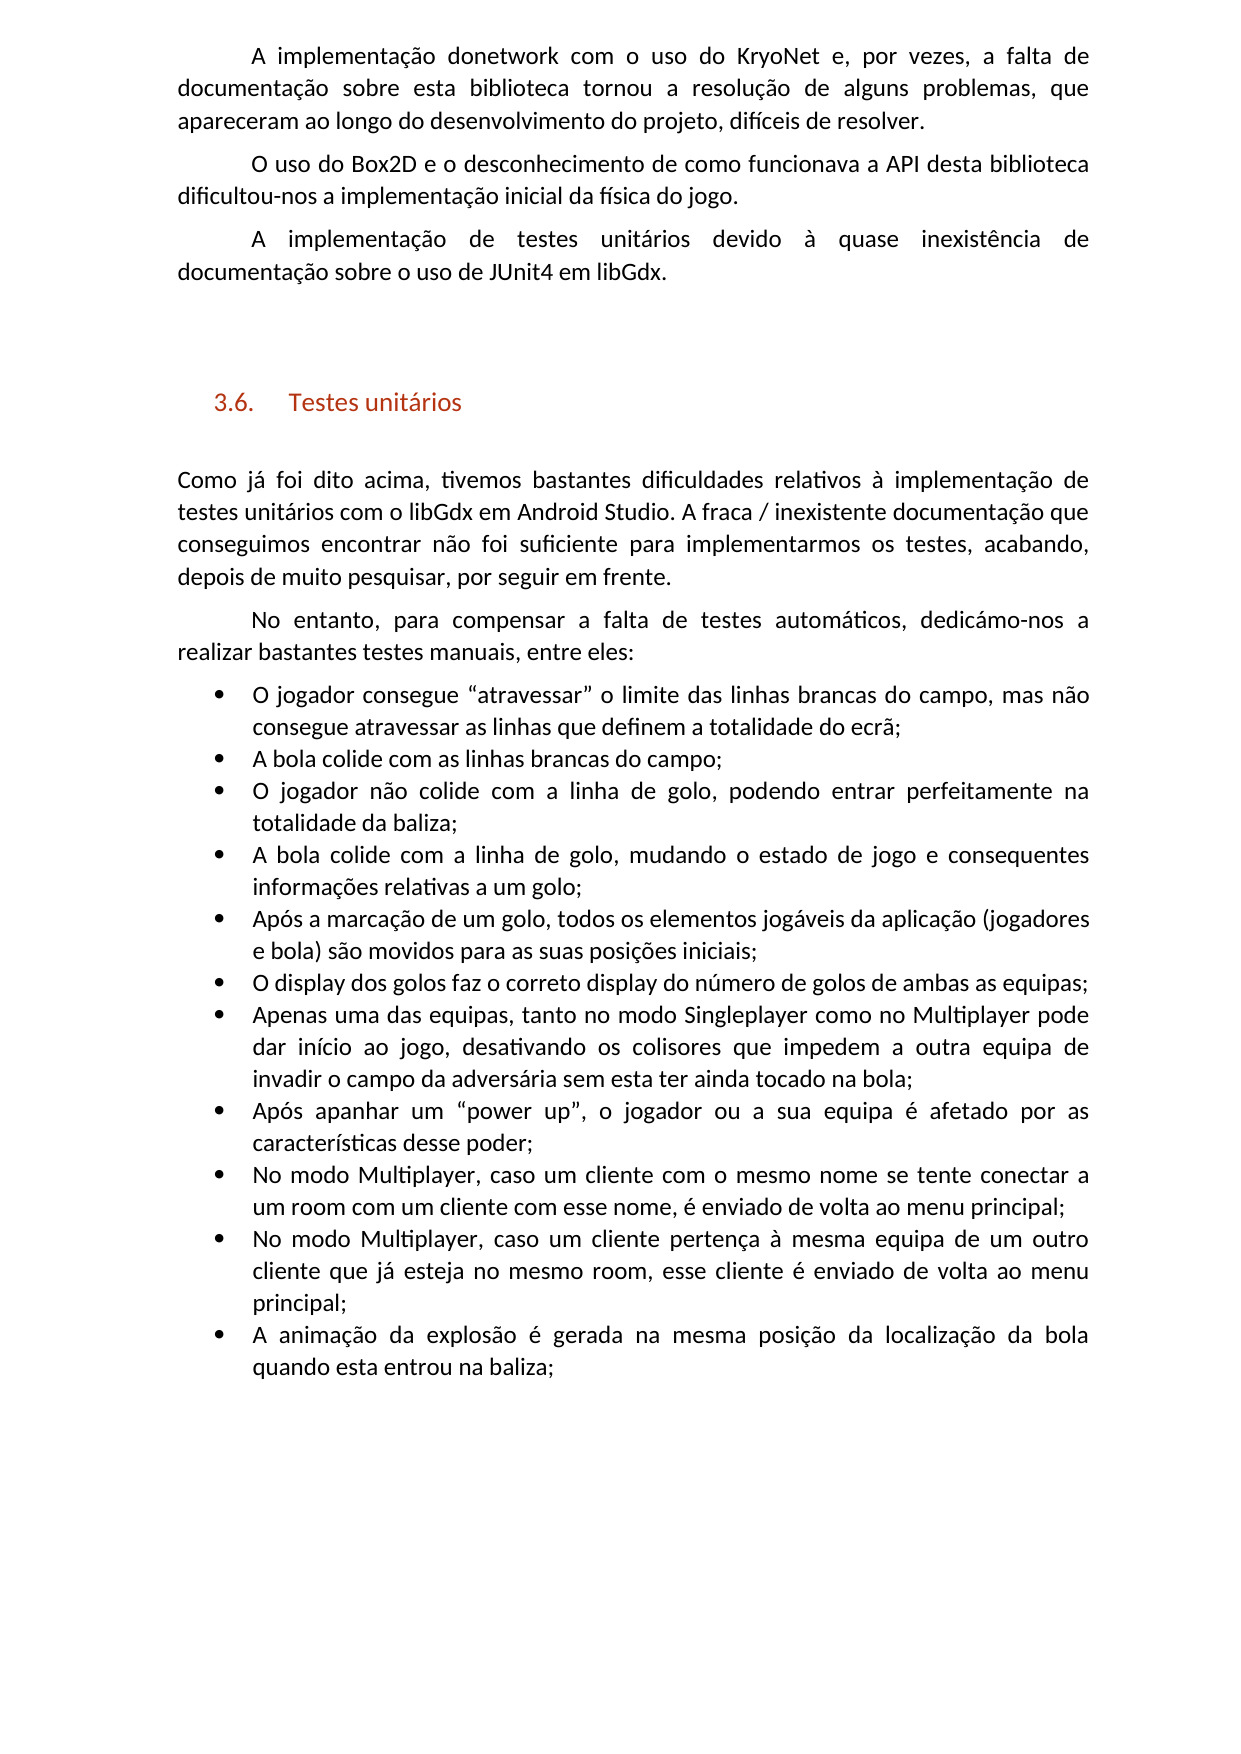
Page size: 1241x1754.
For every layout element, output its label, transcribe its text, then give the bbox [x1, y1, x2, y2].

list No modo Multiplayer, caso um cliente pertença à mesma equipa de um outro cliente que já esteja no mesmo room, esse cliente é enviado de volta ao menu principal; [215, 1223, 1091, 1317]
subtitle Testes unitários [213, 385, 1091, 418]
list Após apanhar um “power up”, o jogador ou a sua equipa é afetado por as características desse poder; [215, 1095, 1091, 1157]
list No modo Multiplayer, caso um cliente com o mesmo nome se tente conectar a um room com um cliente com esse nome, é enviado de volta ao menu principal; [215, 1159, 1091, 1221]
text A implementação de testes unitários devido à quase inexistência de documentação sobre o uso de JUnit4 em libGdx. [177, 223, 1091, 286]
list Após a marcação de um golo, todos os elementos jogáveis da aplicação (jogadores e bola) são movidos para as suas posições iniciais; [215, 903, 1091, 966]
list Apenas uma das equipas, tanto no modo Singleplayer como no Multiplayer pode dar início ao jogo, desativando os colisores que impedem a outra equipa de invadir o campo da adversária sem esta ter ainda tocado na bola; [215, 999, 1091, 1093]
list A bola colide com as linhas brancas do campo; [215, 743, 1091, 774]
list O jogador não colide com a linha de golo, podendo entrar perfeitamente na totalidade da baliza; [215, 775, 1091, 838]
text A implementação donetwork com o uso do KryoNet e, por vezes, a falta de documentação sobre esta biblioteca tornou a resolução de alguns problemas, que apareceram ao longo do desenvolvimento do projeto, difíceis de resolver. [177, 40, 1091, 135]
list O jogador consegue “atravessar” o limite das linhas brancas do campo, mas não consegue atravessar as linhas que definem a totalidade do ecrã; [215, 679, 1091, 742]
list A animação da explosão é gerada na mesma posição da localização da bola quando esta entrou na baliza; [215, 1319, 1091, 1381]
list A bola colide com a linha de golo, mudando o estado de jogo e consequentes informações relativas a um golo; [215, 839, 1091, 902]
text No entanto, para compensar a falta de testes automáticos, dedicámo-nos a realizar bastantes testes manuais, entre eles: [176, 604, 1091, 667]
text Como já foi dito acima, tivemos bastantes dificuldades relativos à implementação de testes unitários com o libGdx em Android Studio. A fraca / inexistente documentação que conseguimos encontrar não foi suficiente para implementarmos os testes, acabando, depois de muito pesquisar, por seguir em frente. [176, 464, 1091, 591]
list O display dos golos faz o correto display do número de golos de ambas as equipas; [215, 967, 1091, 997]
text O uso do Box2D e o desconhecimento de como funcionava a API desta biblioteca dificultou-nos a implementação inicial da física do jogo. [177, 148, 1091, 211]
